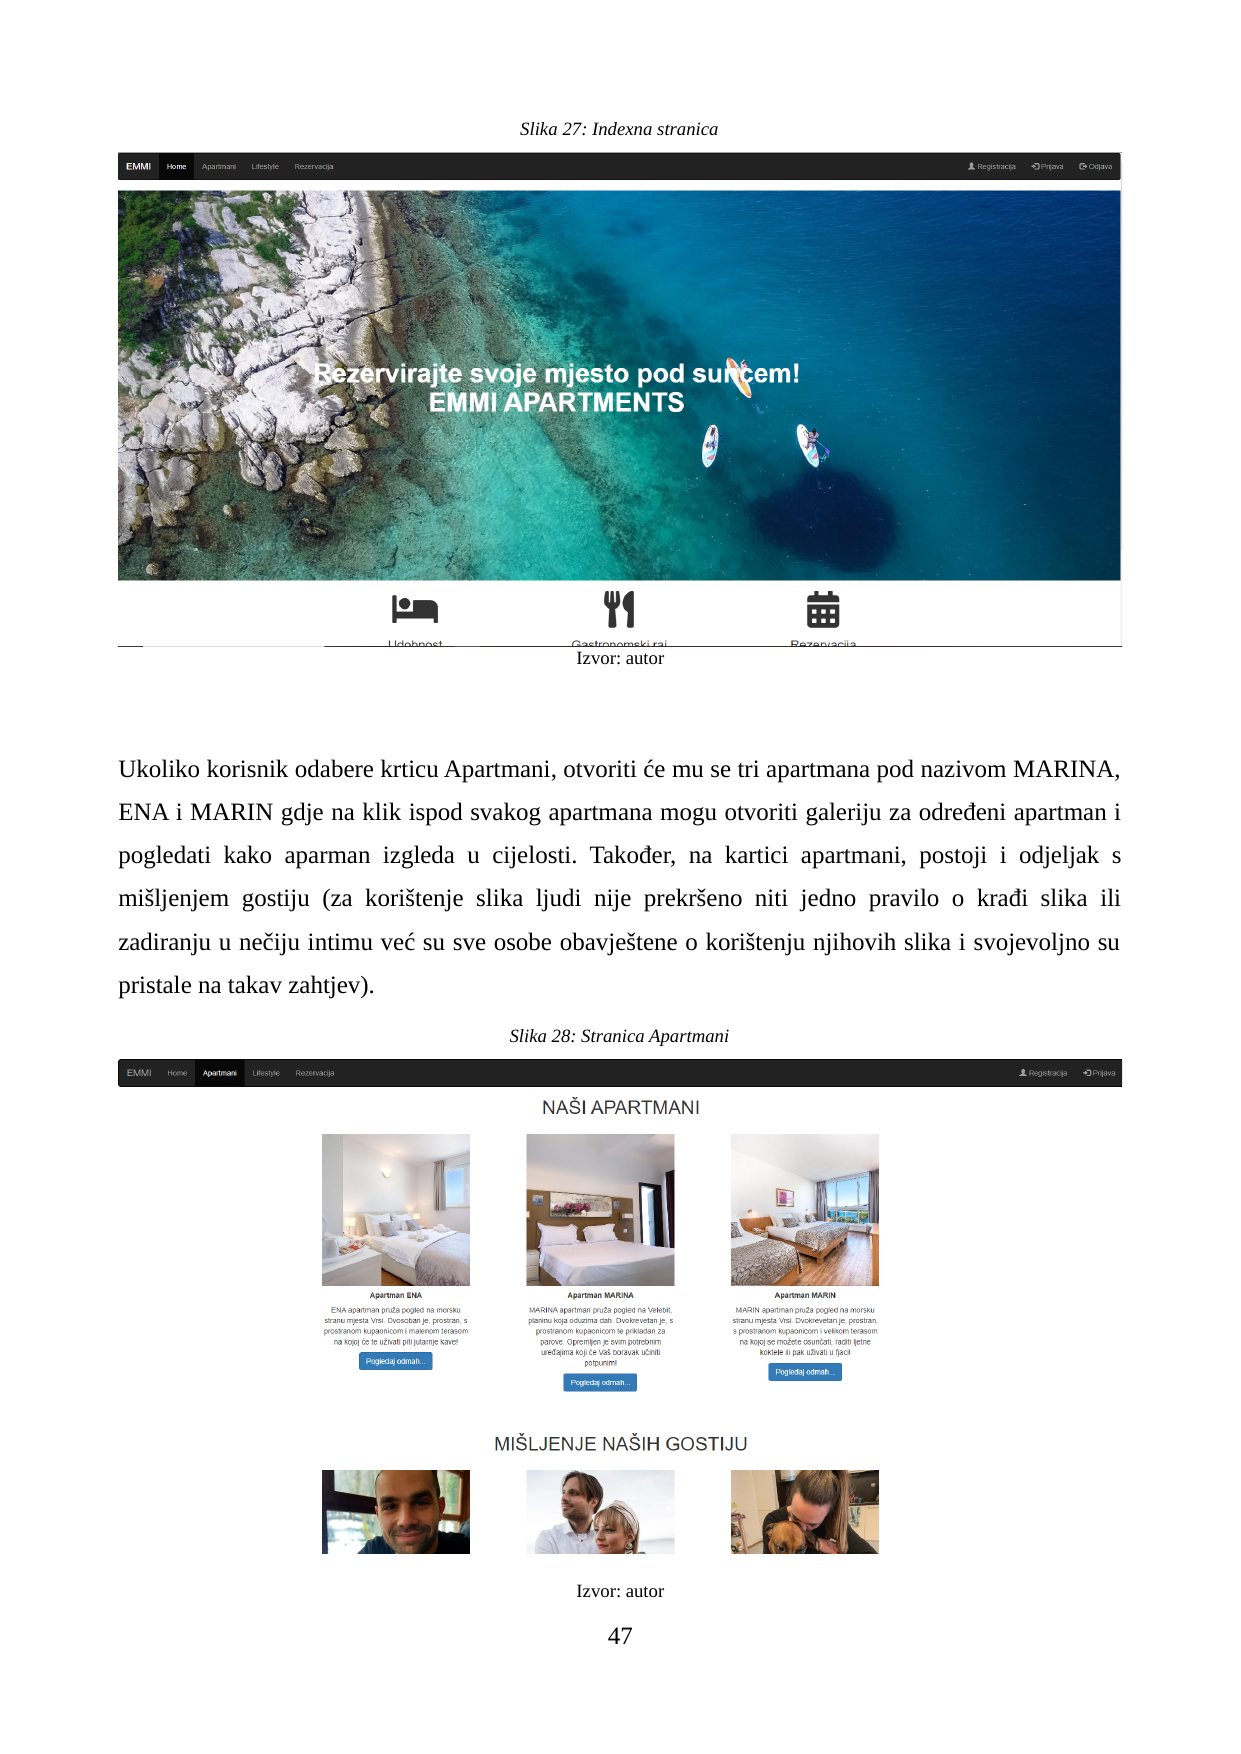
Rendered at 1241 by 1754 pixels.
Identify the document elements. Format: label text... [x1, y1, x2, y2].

picture [118, 152, 1123, 647]
text Izvor: autor [118, 1580, 1122, 1602]
picture [118, 1059, 1123, 1554]
text Slika 27: Indexna stranica [118, 118, 1122, 140]
text Ukoliko korisnik odabere krticu Apartmani, otvoriti će mu se tri apartmana pod nazivom MARINA, ENA i MARIN gdje na klik ispod svakog apartmana mogu otvoriti galeriju za određeni apartman i pogledati kako aparman izgleda u cijelosti. Također, na kartici apartmani, postoji i odjeljak s mišljenjem gostiju (za korištenje slika ljudi nije prekršeno niti jedno pravilo o krađi slika ili zadiranju u nečiju intimu već su sve osobe obavještene o korištenju njihovih slika i svojevoljno su pristale na takav zahtjev). [118, 754, 1122, 998]
text Slika 28: Stranica Apartmani [118, 1025, 1122, 1047]
text Izvor: autor [118, 647, 1122, 669]
